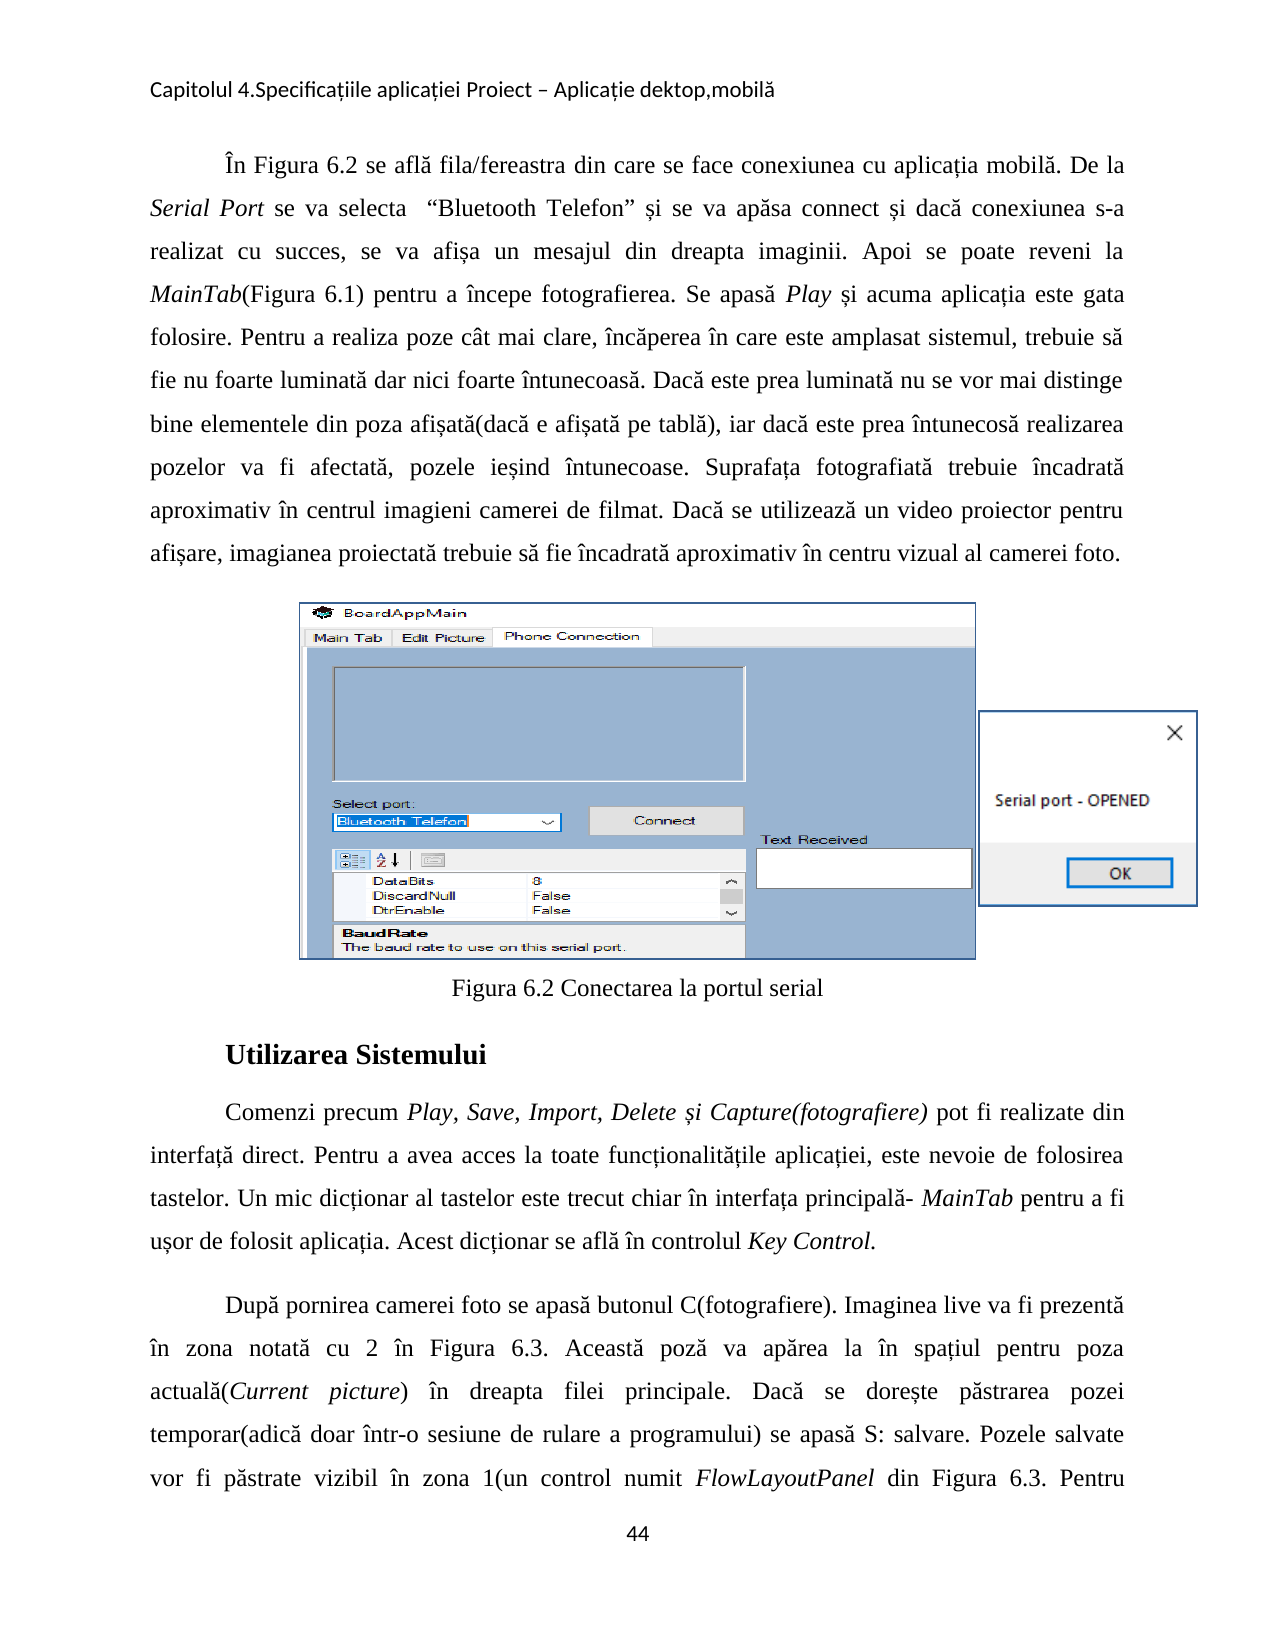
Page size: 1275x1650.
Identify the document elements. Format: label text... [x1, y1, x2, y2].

picture [980, 712, 1196, 905]
text Utilizarea Sistemului [150, 1037, 1125, 1071]
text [150, 1290, 1125, 1491]
text Comenzi precum Play, Save, Import, Delete și Capture(fotografiere) pot fi realizate din interfață direct. Pentru a avea acces la toate funcționalitățile aplicației, este nevoie de folosirea tastelor. Un mic dicționar al tastelor este trecut chiar în interfața principală- MainTab pentru a fi ușor de folosit aplicația. Acest dicționar se află în controlul Key Control. [150, 1097, 1125, 1255]
picture [300, 604, 975, 958]
text În Figura 6.2 se află fila/fereastra din care se face conexiunea cu aplicația mobilă. De la Serial Port se va selecta “Bluetooth Telefon” și se va apăsa connect și dacă conexiunea s-a realizat cu succes, se va afișa un mesajul din dreapta imaginii. Apoi se poate reveni la MainTab(Figura 6.1) pentru a începe fotografierea. Se apasă Play și acuma aplicația este gata folosire. Pentru a realiza poze cât mai clare, încăperea în care este amplasat sistemul, trebuie să fie nu foarte luminată dar nici foarte întunecoasă. Dacă este prea luminată nu se vor mai distinge bine elementele din poza afișată(dacă e afișată pe tablă), iar dacă este prea întunecosă realizarea pozelor va fi afectată, pozele ieșind întunecoase. Suprafața fotografiată trebuie încadrată aproximativ în centrul imagieni camerei de filmat. Dacă se utilizează un video proiector pentru afișare, imagianea proiectată trebuie să fie încadrată aproximativ în centru vizual al camerei foto. [150, 150, 1125, 567]
text Figura 6.2 Conectarea la portul serial [150, 973, 1125, 1002]
